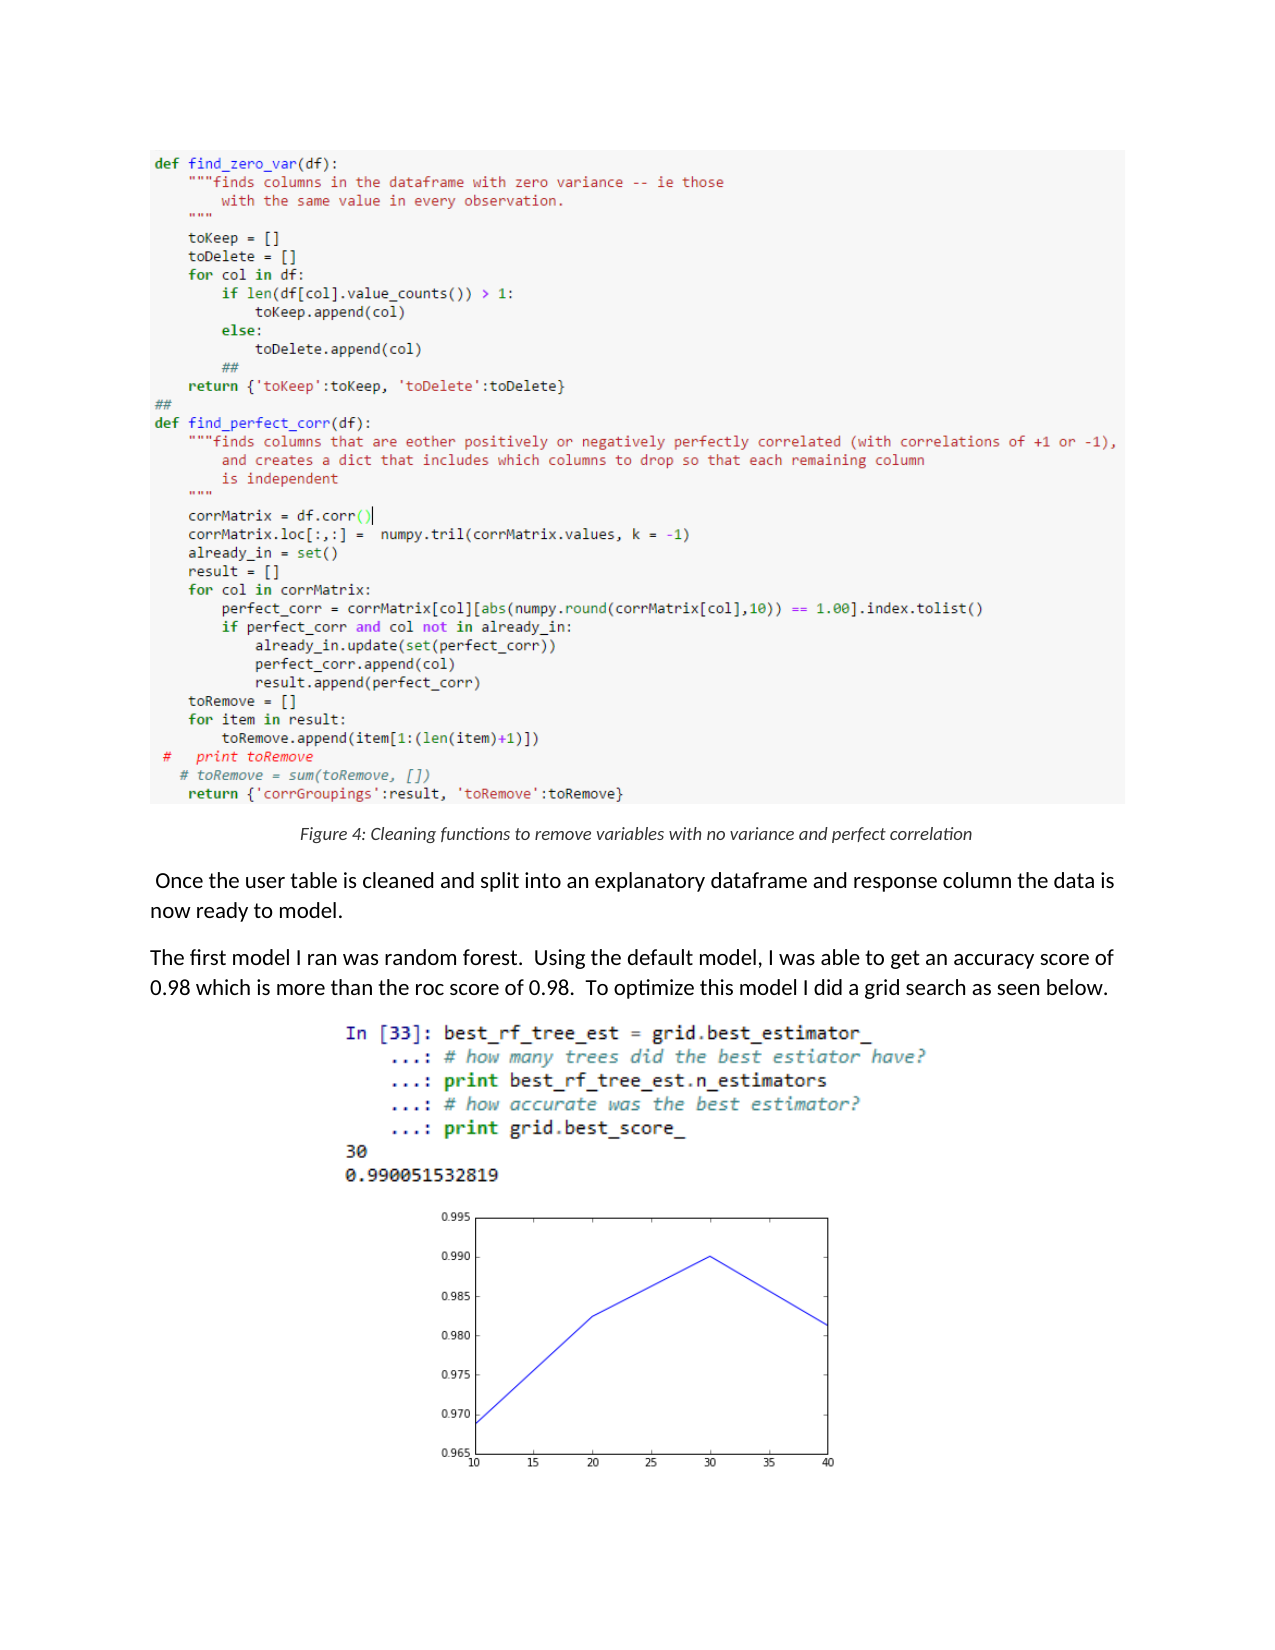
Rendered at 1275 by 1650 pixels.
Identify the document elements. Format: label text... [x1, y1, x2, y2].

text The first model I ran was random forest. Using the default model, I was able to get an accuracy score of 0.98 which is more than the roc score of 0.98. To optimize this model I did a grid search as seen below. [150, 943, 1125, 1001]
text Once the user table is cleaned and split into an explanatory dataframe and response column the data is now ready to model. [150, 866, 1125, 924]
text Figure 4: Cleaning functions to remove variables with no variance and perfect correlation [150, 822, 1125, 845]
picture [150, 150, 1125, 804]
picture [434, 1206, 841, 1476]
picture [344, 1020, 931, 1188]
